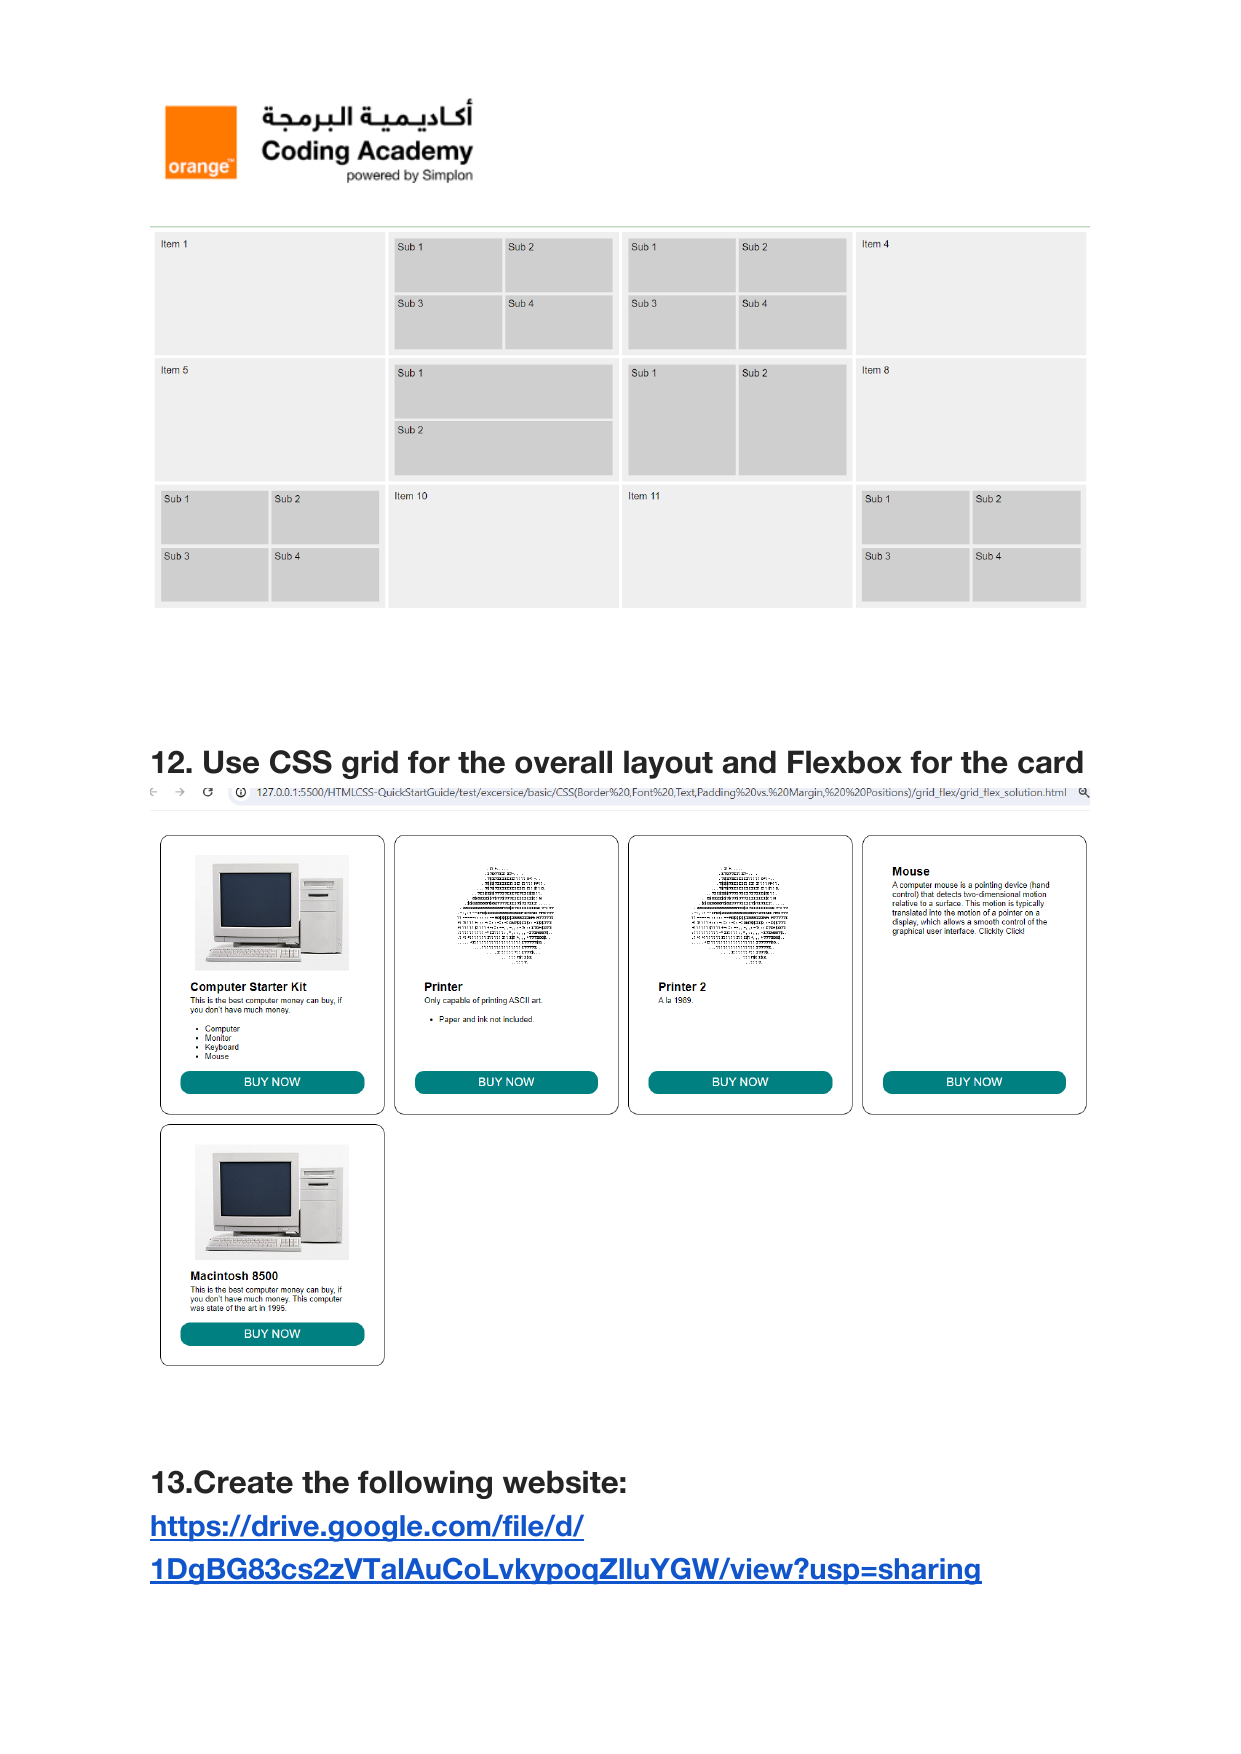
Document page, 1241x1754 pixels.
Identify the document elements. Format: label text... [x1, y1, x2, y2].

text 12. Use CSS grid for the overall layout and Flexbox for the card [150, 743, 1090, 782]
text https://drive.google.com/file/d/1DgBG83cs2zVTalAuCoLvkypoqZlluYGW/view?usp=sharing [150, 1508, 1090, 1587]
text 13.Create the following website: [150, 1463, 1090, 1503]
picture [150, 788, 1091, 1372]
picture [150, 226, 1091, 613]
picture [150, 75, 550, 223]
